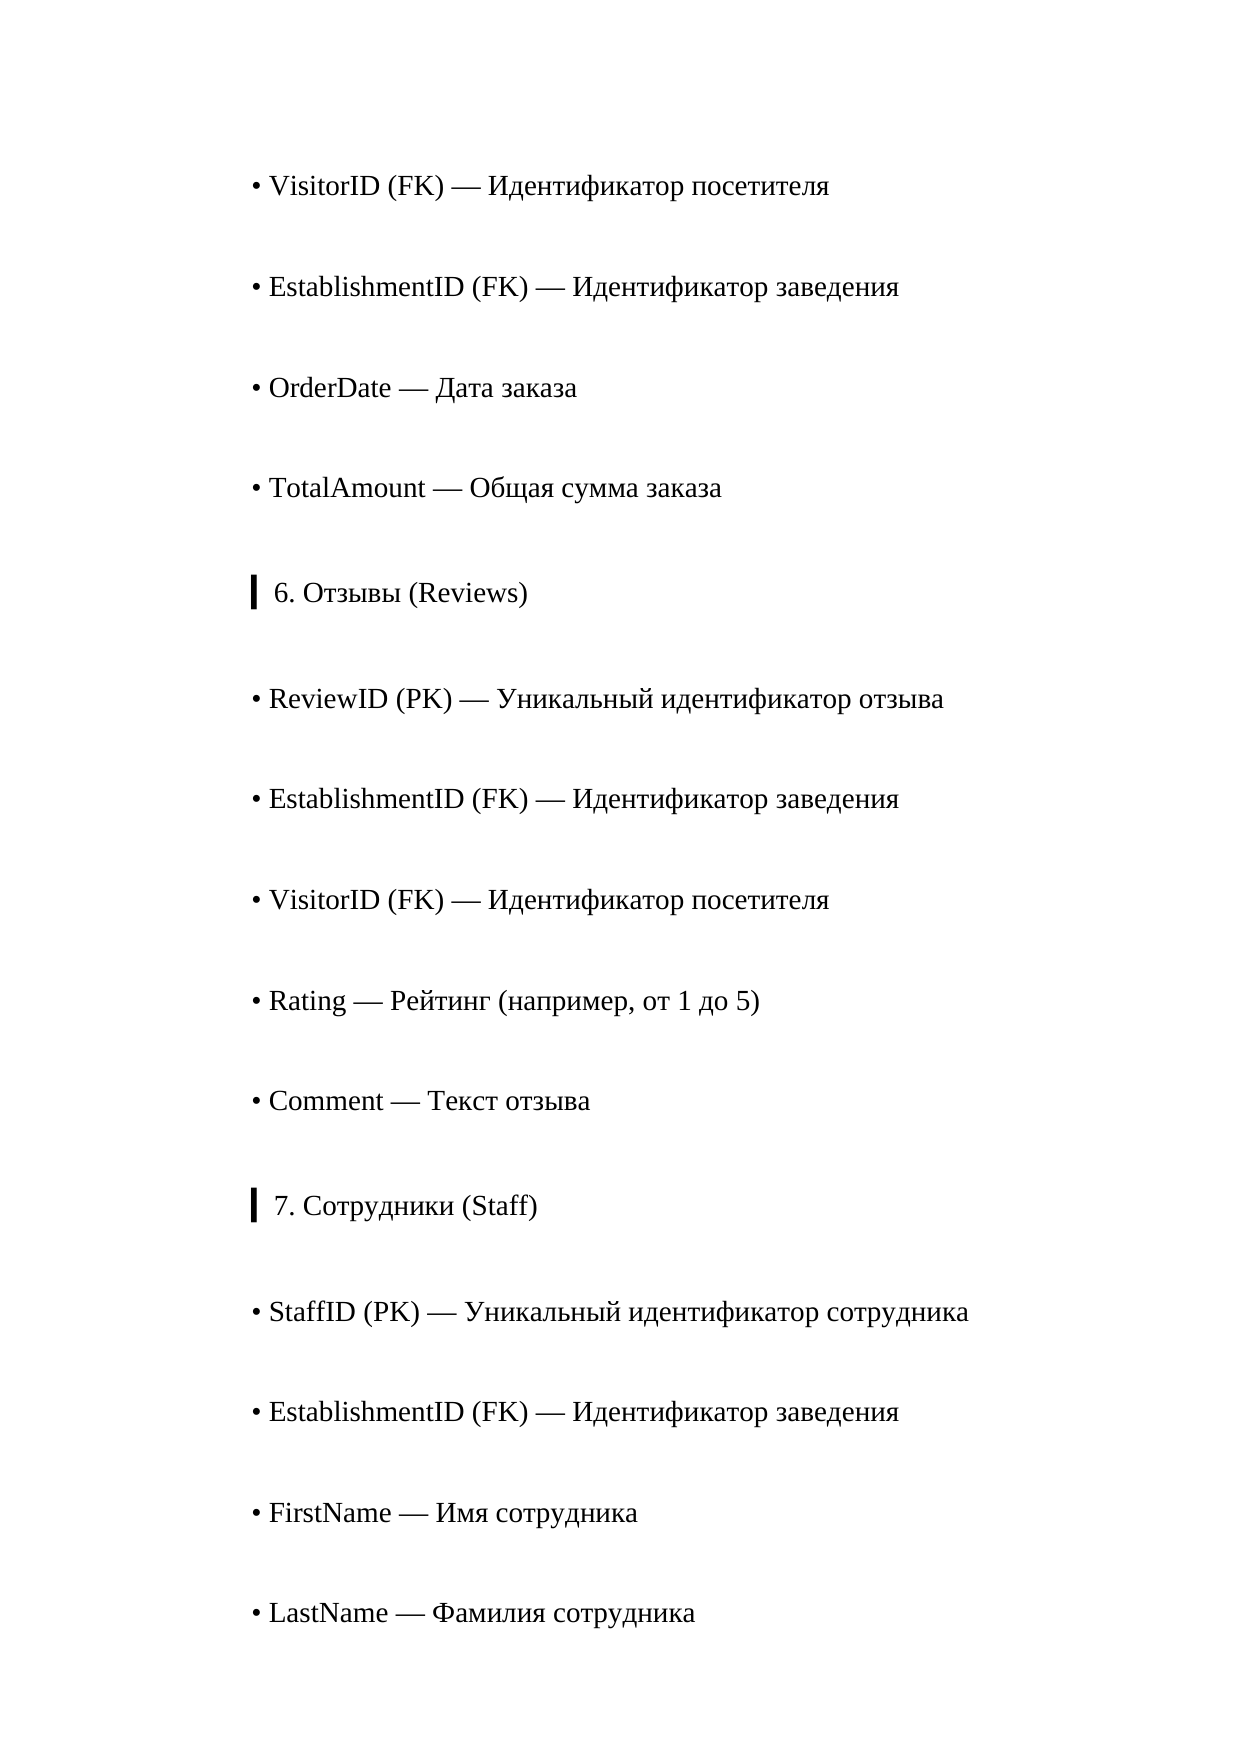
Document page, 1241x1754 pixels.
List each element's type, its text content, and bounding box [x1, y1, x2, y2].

text • Comment — Текст отзыва [177, 1083, 1152, 1117]
text • VisitorID (FK) — Идентификатор посетителя [177, 168, 1152, 202]
text ▎7. Сотрудники (Staff) [177, 1184, 1152, 1223]
text • EstablishmentID (FK) — Идентификатор заведения [177, 781, 1152, 815]
text • ReviewID (PK) — Уникальный идентификатор отзыва [177, 681, 1152, 714]
text • TotalAmount — Общая сумма заказа [177, 470, 1152, 504]
text • LastName — Фамилия сотрудника [177, 1596, 1152, 1629]
text • OrderDate — Дата заказа [177, 370, 1152, 403]
text • StaffID (PK) — Уникальный идентификатор сотрудника [177, 1294, 1152, 1327]
text • EstablishmentID (FK) — Идентификатор заведения [177, 269, 1152, 303]
text • VisitorID (FK) — Идентификатор посетителя [177, 882, 1152, 916]
text • FirstName — Имя сотрудника [177, 1495, 1152, 1528]
text • Rating — Рейтинг (например, от 1 до 5) [177, 983, 1152, 1016]
text ▎6. Отзывы (Reviews) [177, 571, 1152, 611]
text • EstablishmentID (FK) — Идентификатор заведения [177, 1394, 1152, 1428]
